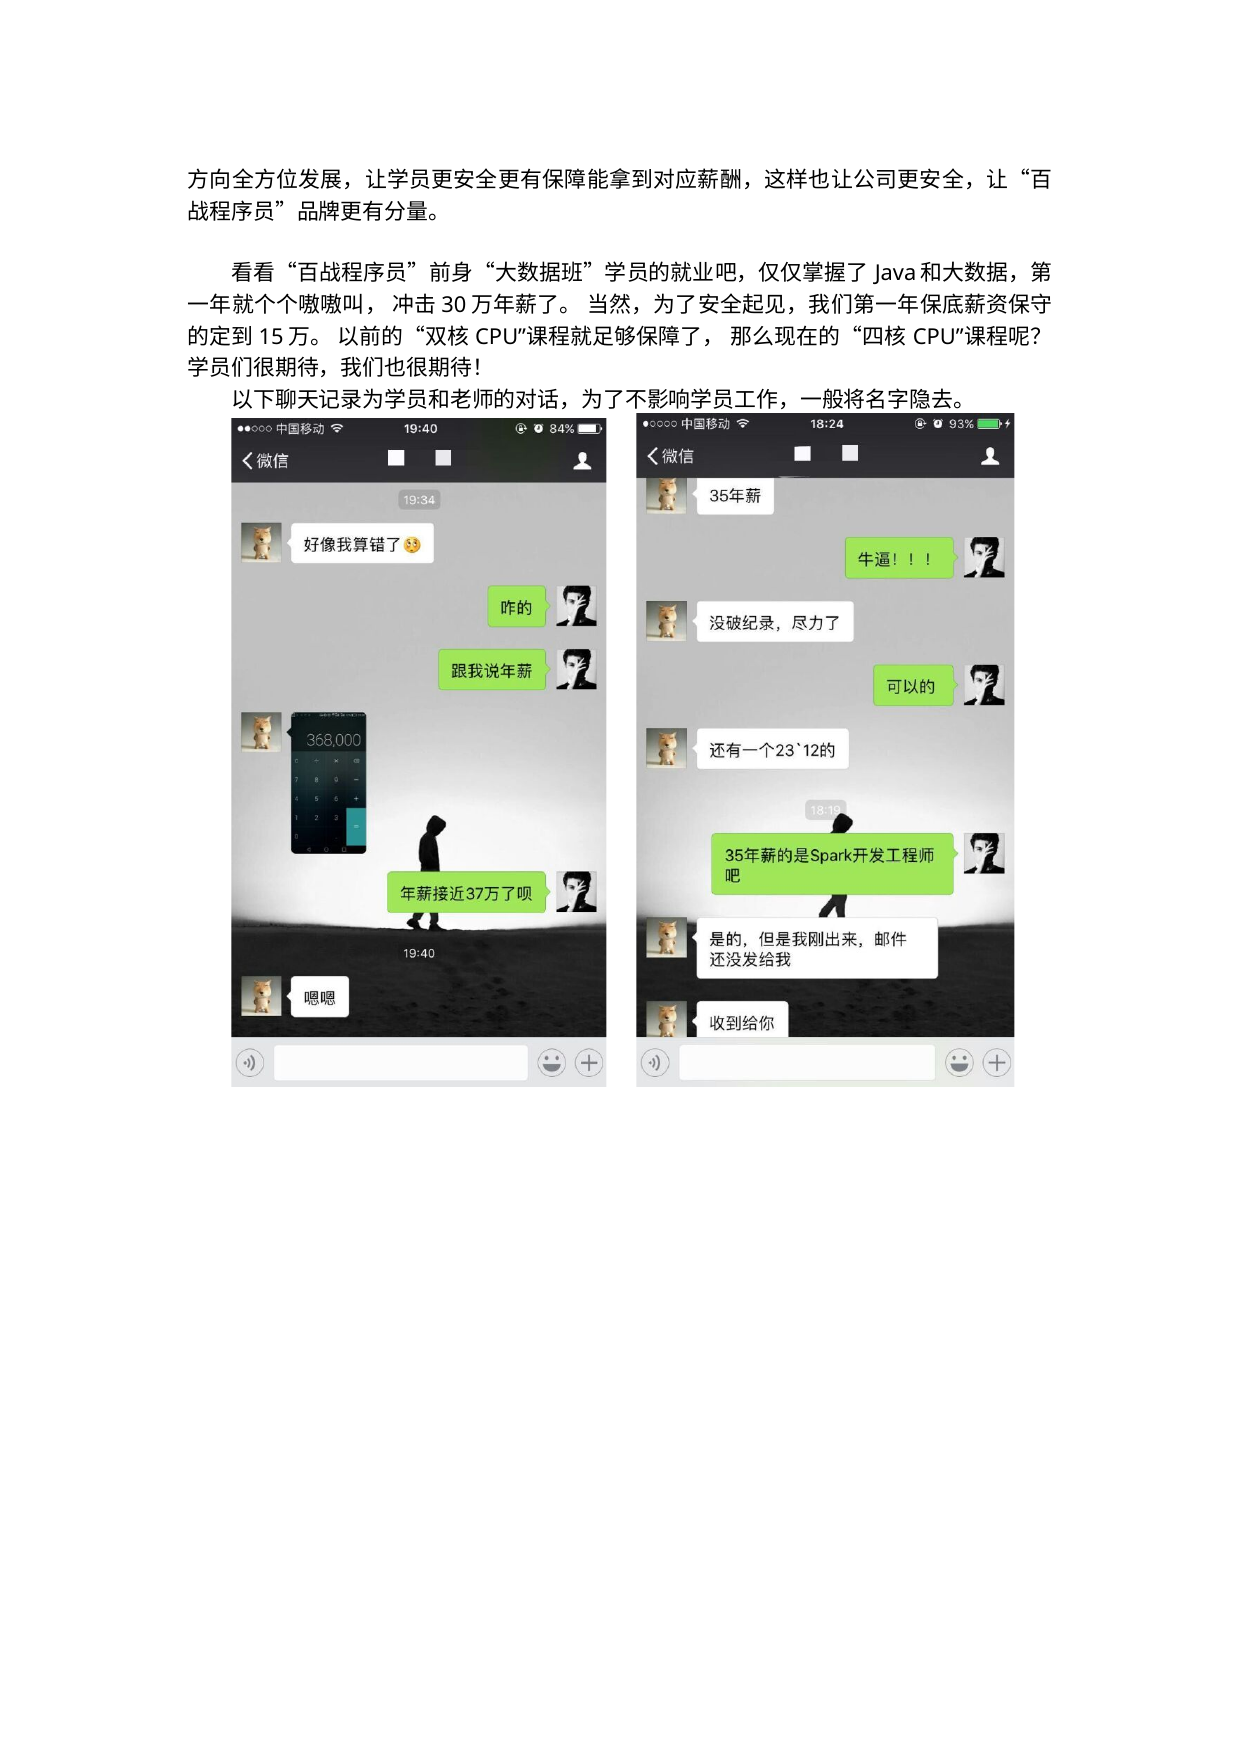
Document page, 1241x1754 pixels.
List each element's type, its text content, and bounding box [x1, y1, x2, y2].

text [187, 162, 1053, 225]
text 以下聊天记录为学员和老师的对话，为了不影响学员工作，一般将名字隐去。 [187, 382, 1053, 414]
picture [231, 418, 607, 1087]
picture [636, 413, 1015, 1087]
text 看看“百战程序员”前身“大数据班”学员的就业吧，仅仅掌握了Java和大数据，第一年就个个嗷嗷叫， 冲击30万年薪了。 当然，为了安全起见，我们第一年保底薪资保守的定到15万。 以前的“双核CPU”课程就足够保障了， 那么现在的“四核CPU”课程呢？ 学员们很期待，我们也很期待！ [187, 255, 1053, 382]
